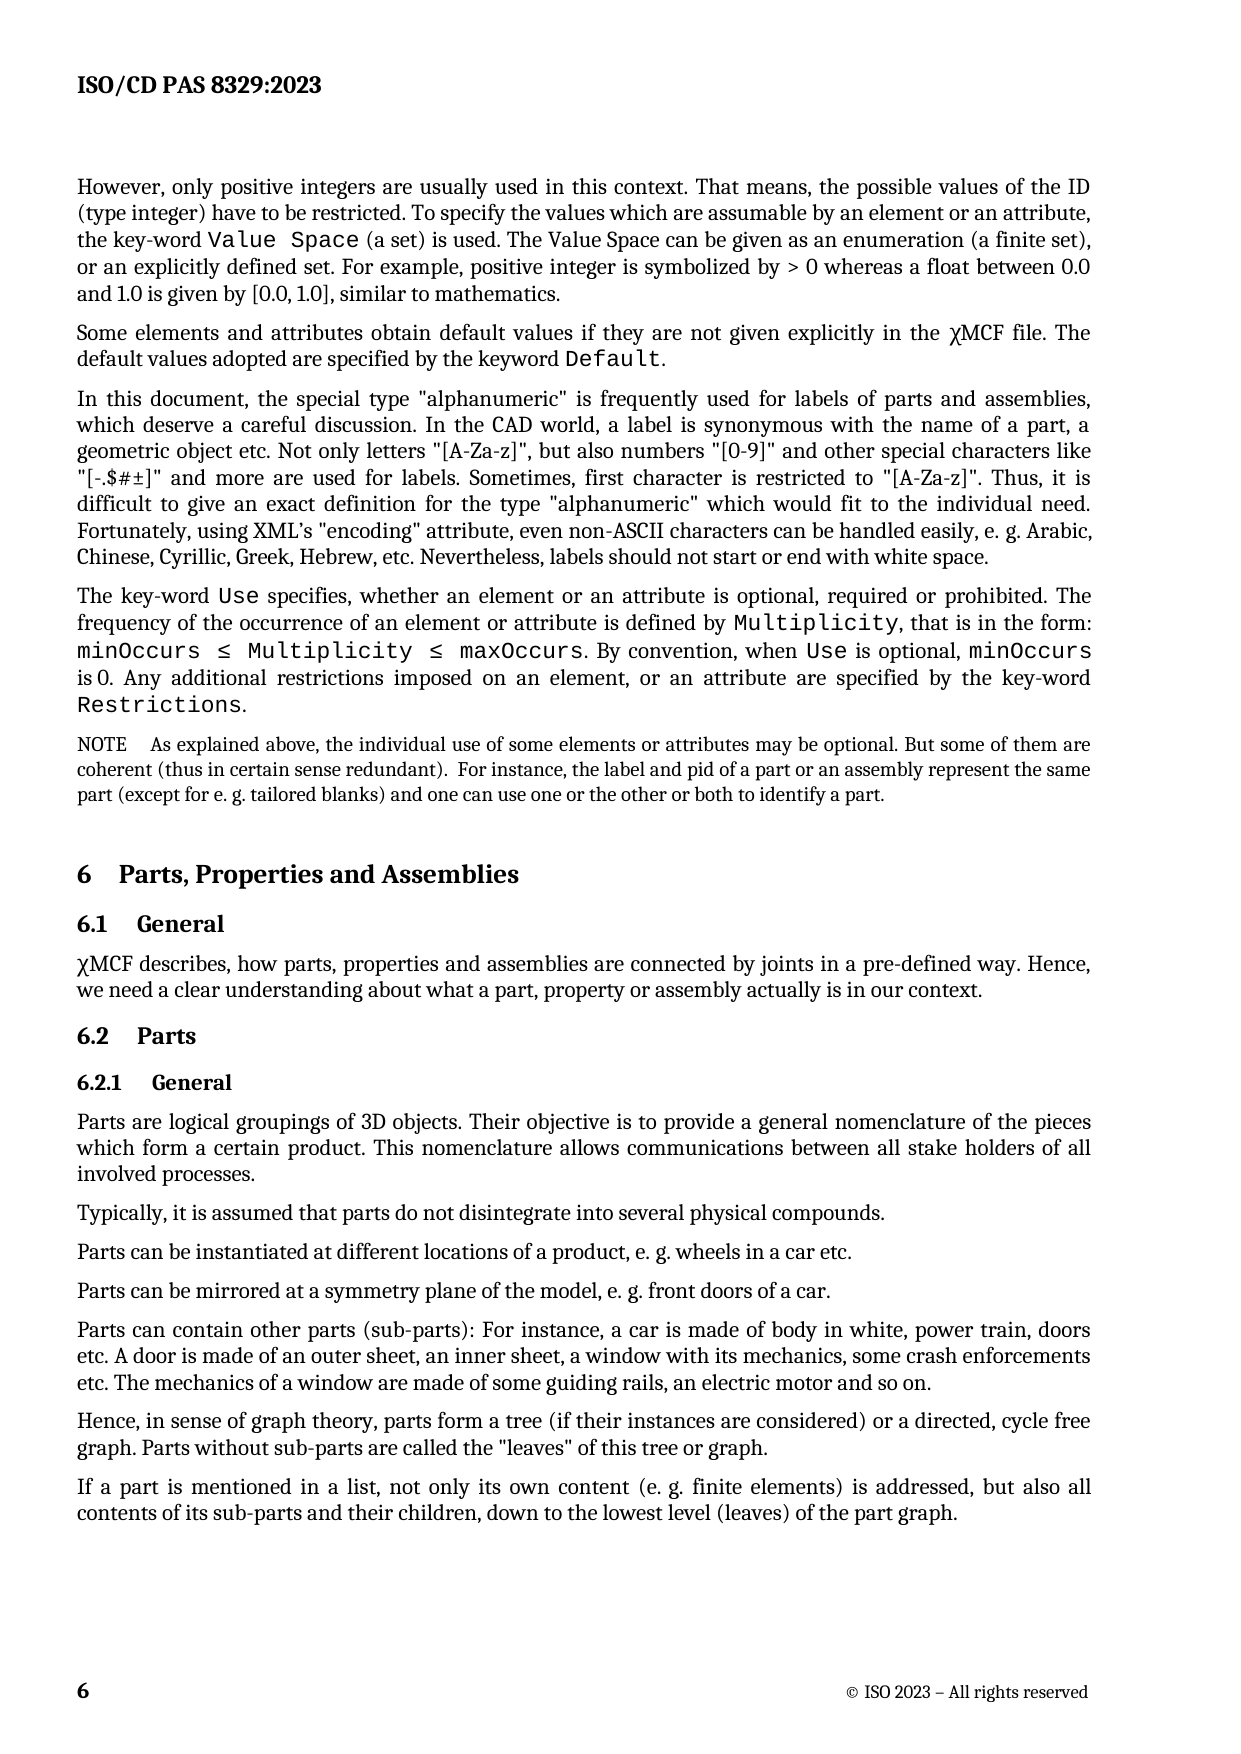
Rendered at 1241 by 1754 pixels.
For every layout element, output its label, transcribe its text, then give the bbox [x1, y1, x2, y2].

text Some elements and attributes obtain default values if they are not given explicitly in the χMCF file. The default values adopted are specified by the keyword Default. [77, 319, 1092, 373]
subtitle General [77, 909, 1092, 938]
text Parts are logical groupings of 3D objects. Their objective is to provide a general nomenclature of the pieces which form a certain product. This nomenclature allows communications between all stake holders of all involved processes. [77, 1108, 1092, 1188]
text Parts can contain other parts (sub-parts): For instance, a car is made of body in white, power train, doors etc. A door is made of an outer sheet, an inner sheet, a window with its mechanics, some crash enforcements etc. The mechanics of a window are made of some guiding rails, an electric motor and so on. [77, 1317, 1092, 1396]
subtitle General [77, 1070, 1092, 1096]
text If a part is mentioned in a list, not only its own content (e. g. finite elements) is addressed, but also all contents of its sub-parts and their children, down to the lowest level (leaves) of the part graph. [77, 1473, 1092, 1526]
text Typically, it is assumed that parts do not disintegrate into several physical compounds. [77, 1200, 1092, 1226]
subtitle Parts, Properties and Assemblies [77, 859, 1092, 891]
text Hence, in sense of graph theory, parts form a tree (if their instances are considered) or a directed, cycle free graph. Parts without sub-parts are called the "leaves" of this tree or graph. [77, 1408, 1092, 1461]
text The key-word Use specifies, whether an element or an attribute is optional, required or prohibited. The frequency of the occurrence of an element or attribute is defined by Multiplicity, that is in the form: minOccurs ≤ Multiplicity ≤ maxOccurs. By convention, when Use is optional, minOccurs is 0. Any additional restrictions imposed on an element, or an attribute are specified by the key-word Restrictions. [77, 583, 1092, 719]
text However, only positive integers are usually used in this context. That means, the possible values of the ID (type integer) have to be restricted. To specify the values which are assumable by an element or an attribute, the key-word Value Space (a set) is used. The Value Space can be given as an enumeration (a finite set), or an explicitly defined set. For example, positive integer is symbolized by > 0 whereas a float between 0.0 and 1.0 is given by [0.0, 1.0], similar to mathematics. [77, 174, 1092, 307]
text Parts can be instantiated at different locations of a product, e. g. wheels in a car etc. [77, 1239, 1092, 1265]
text Parts can be mirrored at a symmetry plane of the model, e. g. front doors of a car. [77, 1278, 1092, 1304]
subtitle Parts [77, 1022, 1092, 1051]
text In this document, the special type "alphanumeric" is frequently used for labels of parts and assemblies, which deserve a careful discussion. In the CAD world, a label is synonymous with the name of a part, a geometric object etc. Not only letters "[A-Za-z]", but also numbers "[0-9]" and other special characters like "[-.$#±]" and more are used for labels. Sometimes, first character is restricted to "[A-Za-z]". Thus, it is difficult to give an exact definition for the type "alphanumeric" which would fit to the individual need. Fortunately, using XML’s "encoding" attribute, even non-ASCII characters can be handled easily, e. g. Arabic, Chinese, Cyrillic, Greek, Hebrew, etc. Nevertheless, labels should not start or end with white space. [77, 386, 1092, 570]
text NOTE As explained above, the individual use of some elements or attributes may be optional. But some of them are coherent (thus in certain sense redundant). For instance, the label and pid of a part or an assembly represent the same part (except for e. g. tailored blanks) and one can use one or the other or both to identify a part. [77, 731, 1092, 806]
text χMCF describes, how parts, properties and assemblies are connected by joints in a pre-defined way. Hence, we need a clear understanding about what a part, property or assembly actually is in our context. [77, 951, 1092, 1003]
